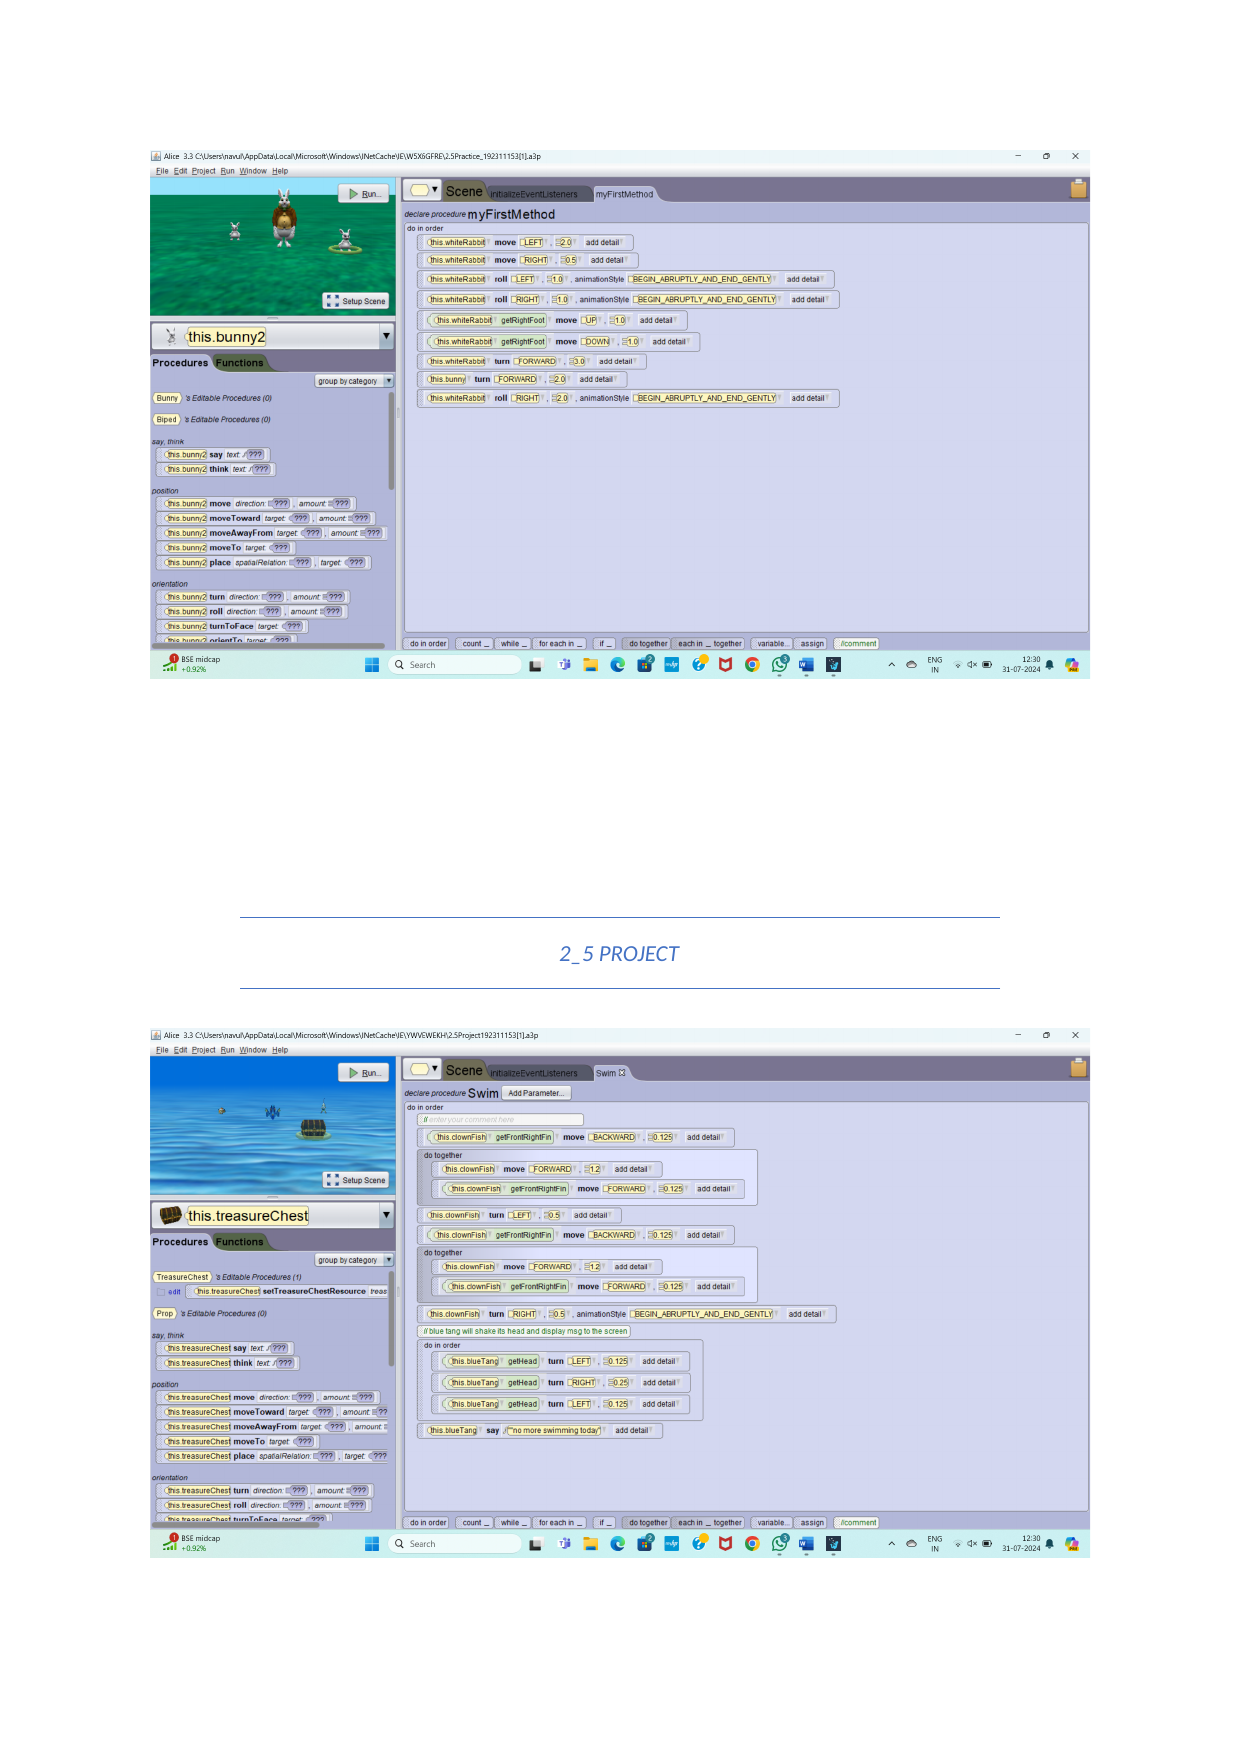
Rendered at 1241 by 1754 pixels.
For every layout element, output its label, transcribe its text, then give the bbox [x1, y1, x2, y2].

text 2_5 PROJECT [240, 918, 1000, 988]
picture [150, 1028, 1091, 1558]
picture [150, 150, 1091, 679]
